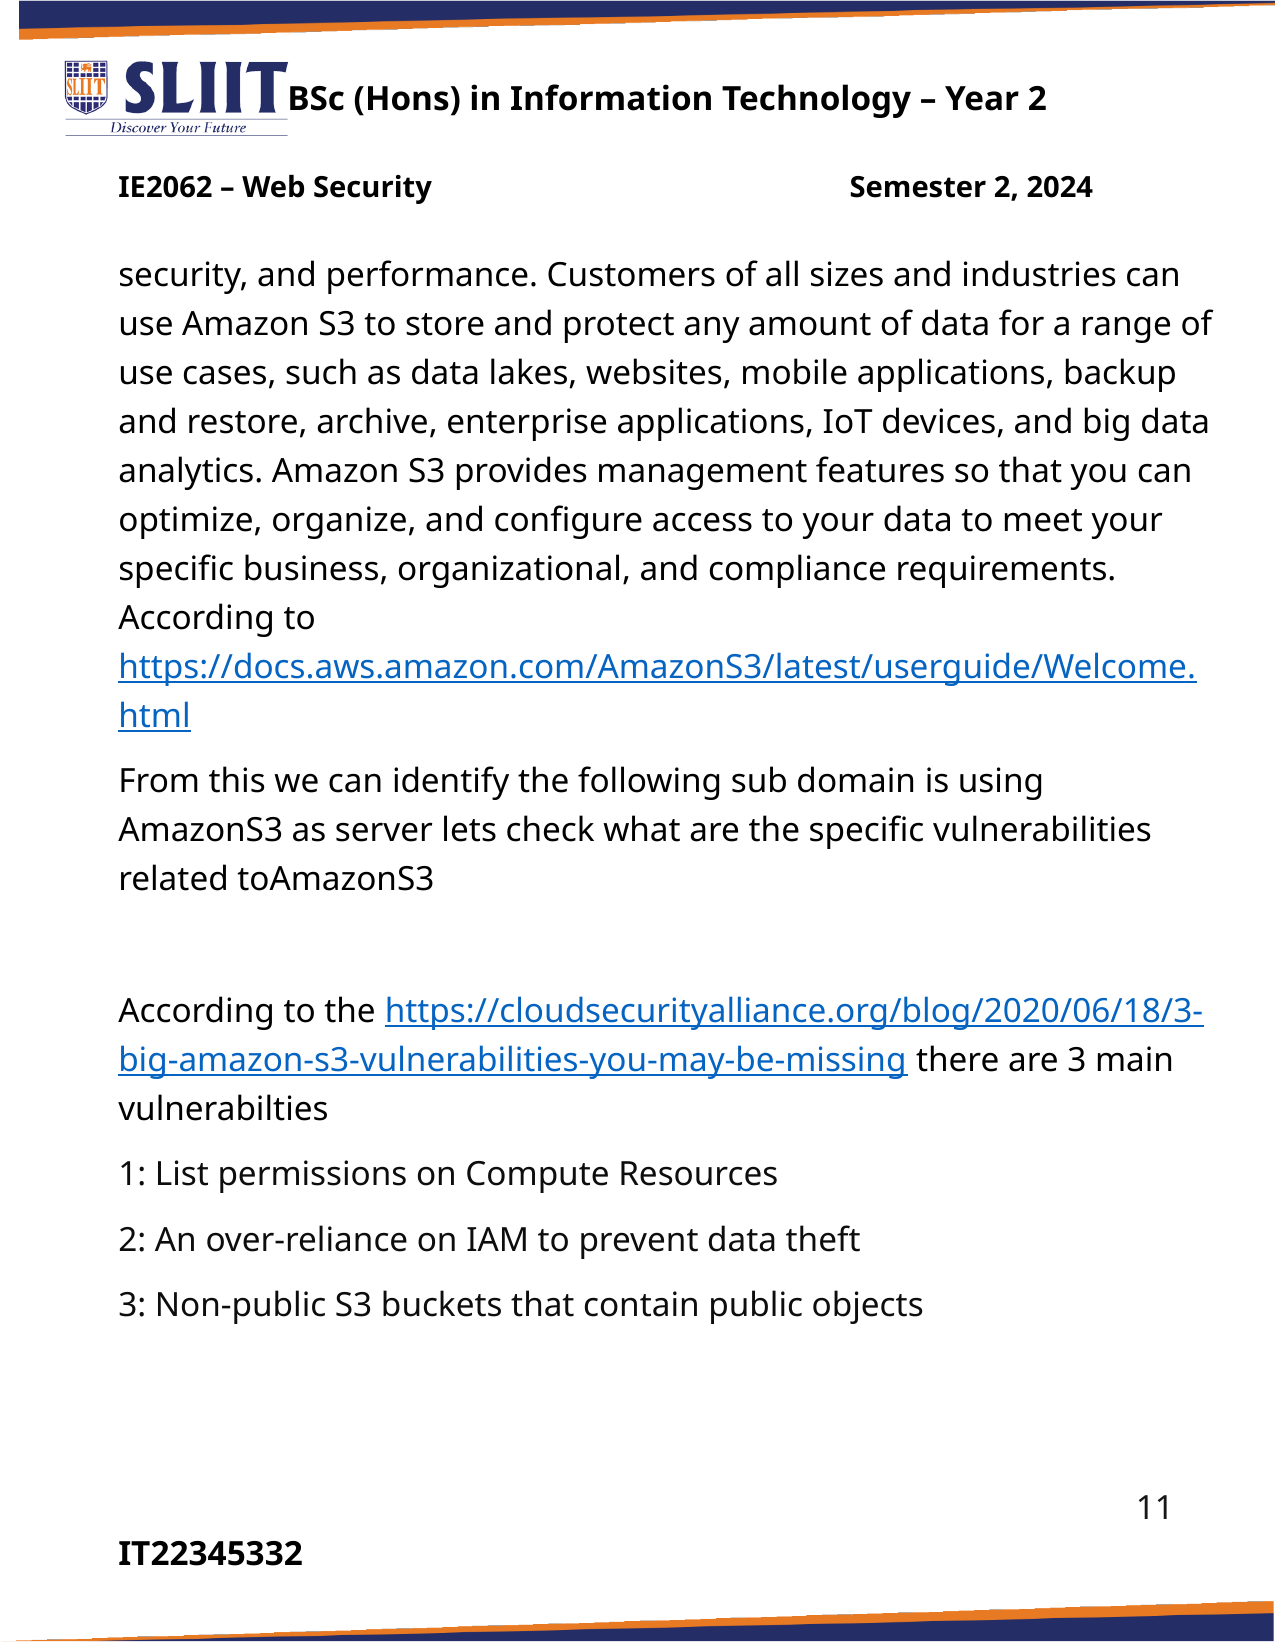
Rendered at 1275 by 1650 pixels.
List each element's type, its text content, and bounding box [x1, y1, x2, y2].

text 3: Non-public S3 buckets that contain public objects [118, 1281, 1216, 1327]
picture [62, 57, 291, 137]
text 2: An over-reliance on IAM to prevent data theft [118, 1216, 1216, 1261]
picture [20, 1, 1275, 44]
text 1: List permissions on Compute Resources [118, 1150, 1216, 1195]
text From this we can identify the following sub domain is using AmazonS3 as server lets check what are the specific vulnerabilities related toAmazonS3 [118, 757, 1216, 901]
text According to the https://cloudsecurityalliance.org/blog/2020/06/18/3-big-amazon-s3-vulnerabilities-you-may-be-missing there are 3 main vulnerabilties [118, 986, 1216, 1130]
